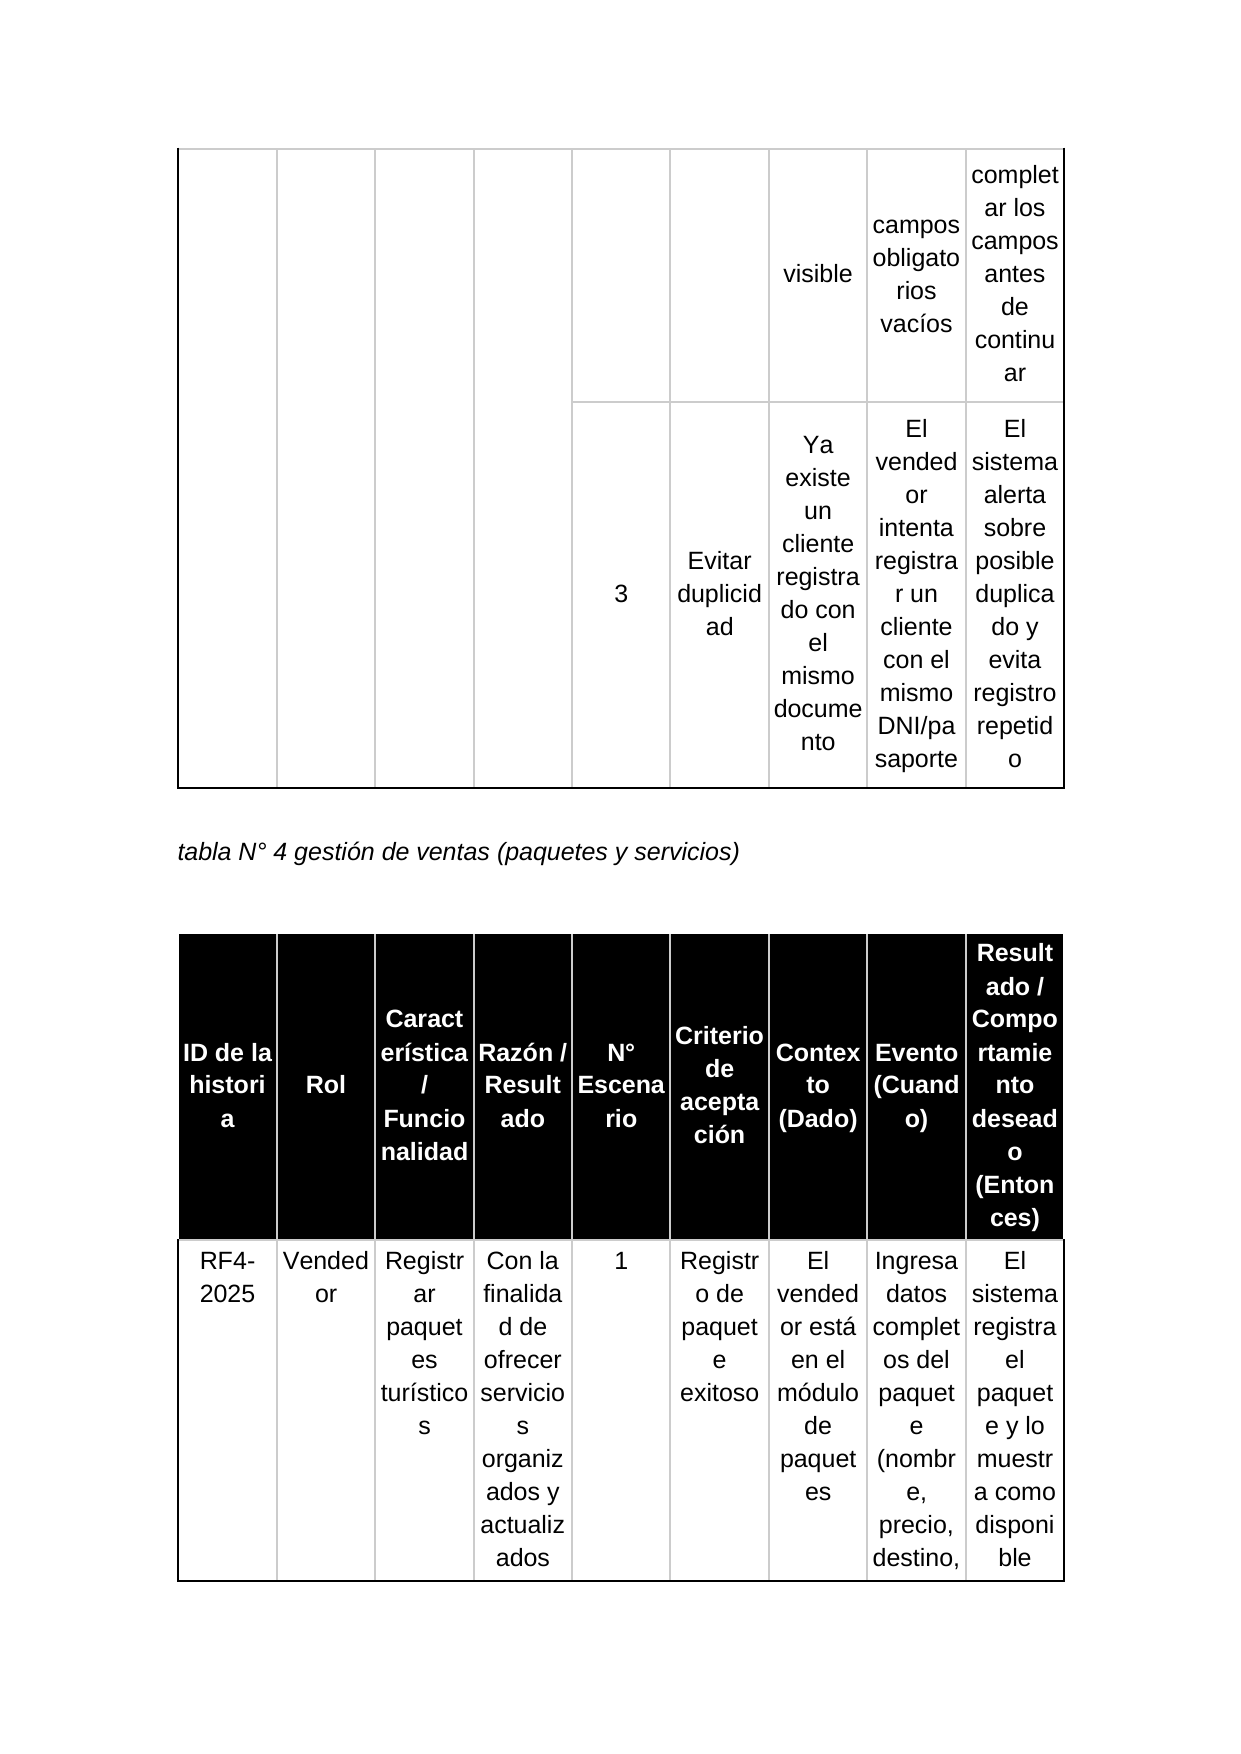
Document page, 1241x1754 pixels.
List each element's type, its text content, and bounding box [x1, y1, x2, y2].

text tabla N° 4 gestión de ventas (paquetes y servicios) [177, 837, 1063, 866]
